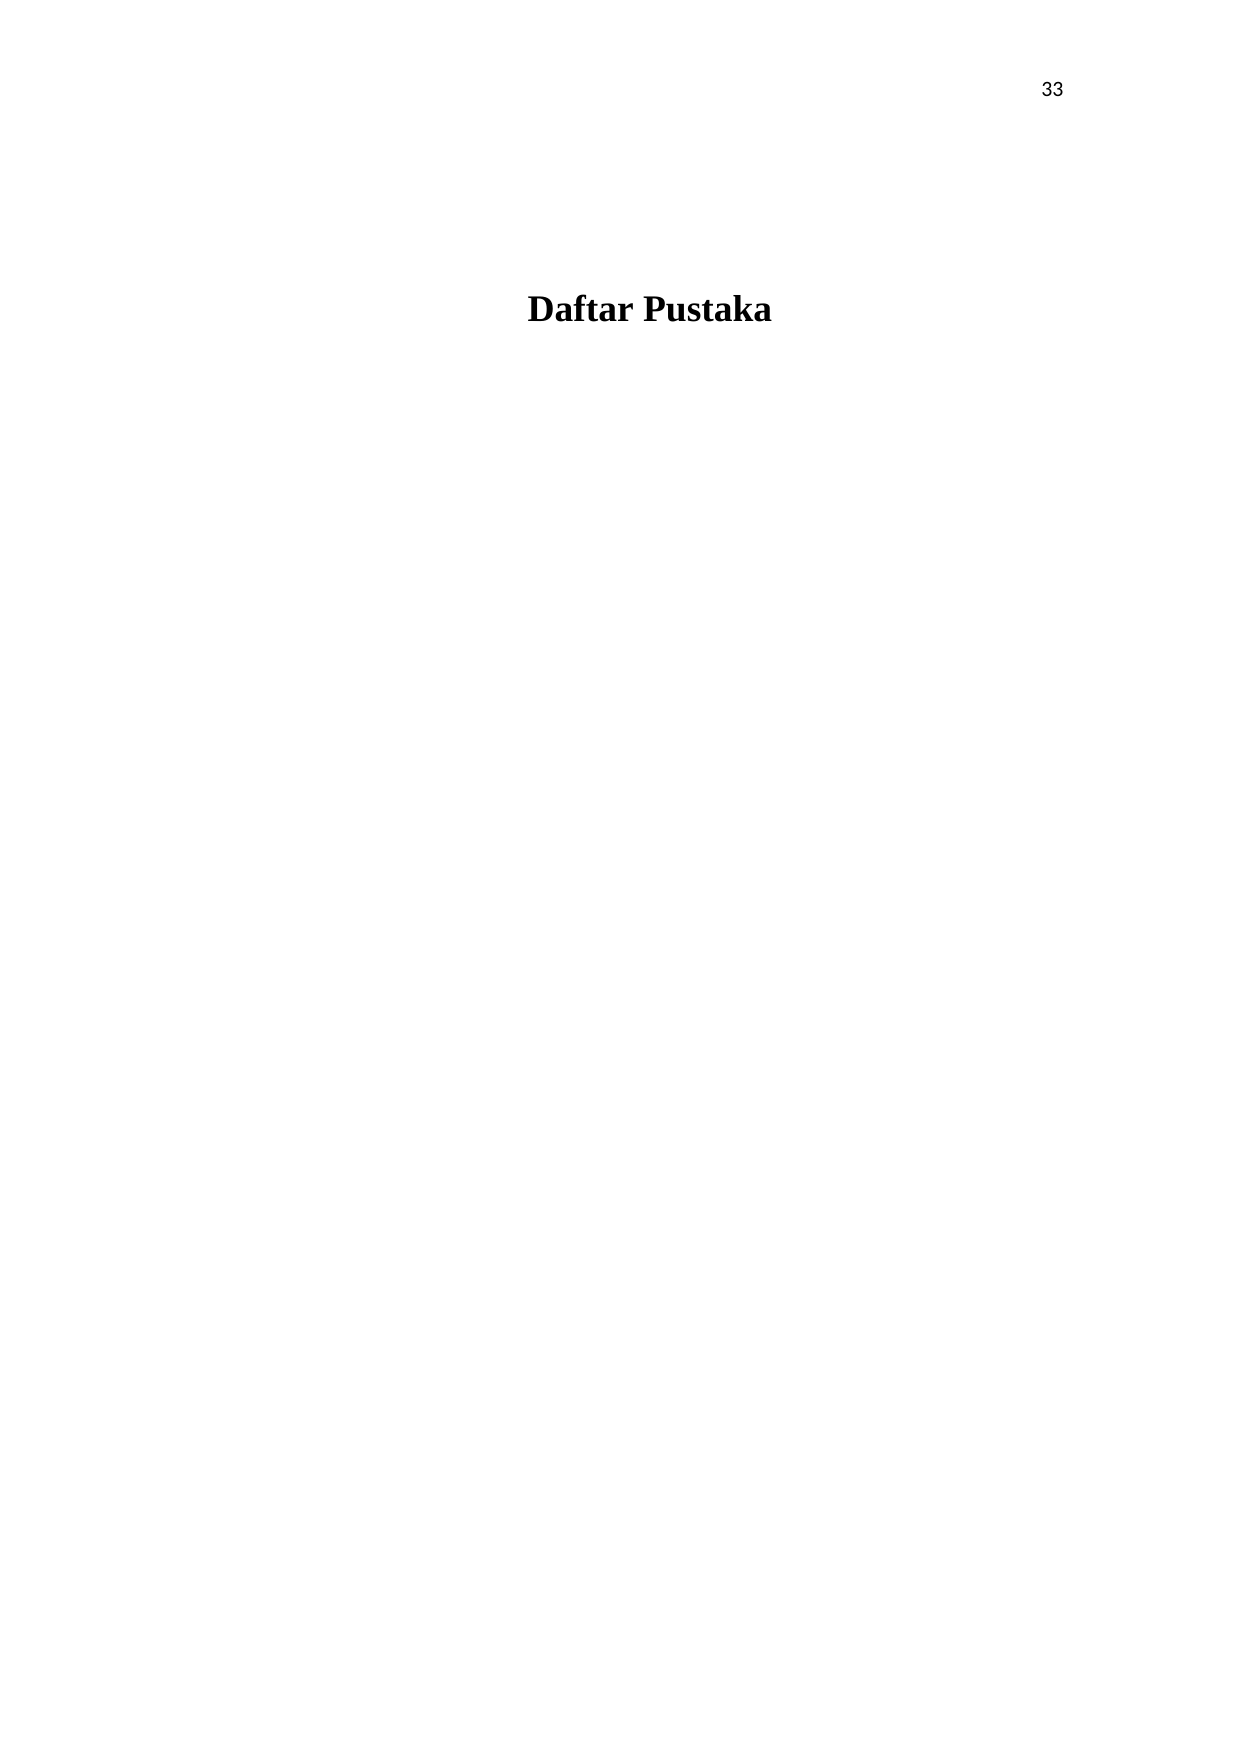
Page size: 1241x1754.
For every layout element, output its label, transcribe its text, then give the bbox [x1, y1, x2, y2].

text Daftar Pustaka [236, 287, 1063, 330]
